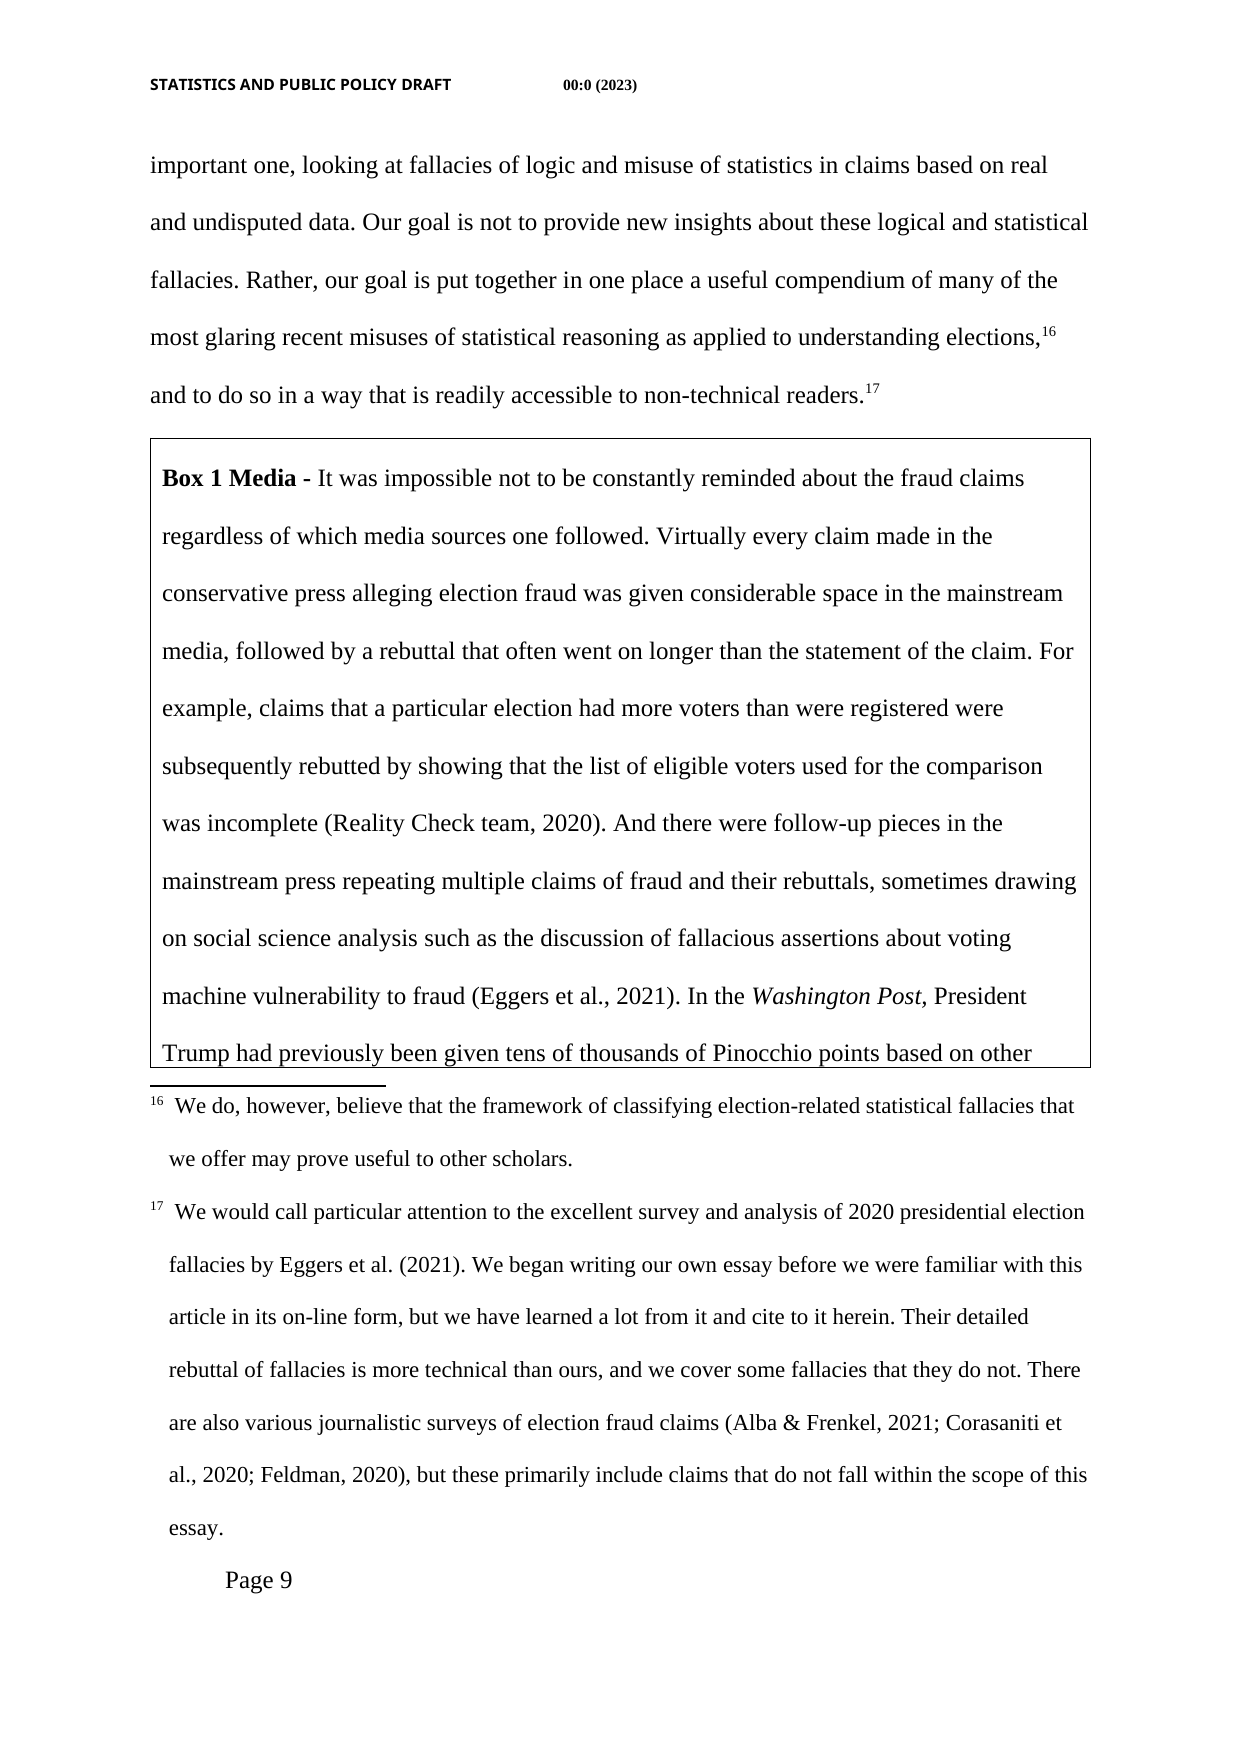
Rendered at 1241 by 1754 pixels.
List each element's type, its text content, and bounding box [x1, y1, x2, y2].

table_header Box 1 Media - It was impossible not to be constantly reminded about the fraud claims regardless of which media sources one followed. Virtually every claim made in the conservative press alleging election fraud was given considerable space in the mainstream media, followed by a rebuttal that often went on longer than the statement of the claim. For example, claims that a particular election had more voters than were registered were subsequently rebutted by showing that the list of eligible voters used for the comparison was incomplete (Reality Check team, 2020). And there were follow-up pieces in the mainstream press repeating multiple claims of fraud and their rebuttals, sometimes drawing on social science analysis such as the discussion of fallacious assertions about voting machine vulnerability to fraud (Eggers et al., 2021). In the Washington Post, President Trump had previously been given tens of thousands of Pinocchio points based on other kinds of claims he made found by the Post to be untruthful, with points added every time the claim was repeated (Kessler, 2020). This constant drumbeat about Trump’s factual misstatements and deceitfulness by a source that conservative voters did not trust may simply have reinforced the view among these voters that Trump was telling truths that the mainstream press was determined to hide. Relevant in psychological terms is the aphorism that “the lady doth protest too much,” in which repeated assertions that a given allegation is untrue become taken as support for a belief that it probably is true. [151, 439, 1090, 1067]
text Exploring why voters believe what they do is not the purpose of this essay. Moreover, in this essay we will not discuss the vast bulk of claims about fraud in 2020, namely those that rest on contested facts. Our concern here is a narrowly focused but important one, looking at fallacies of logic and misuse of statistics in claims based on real and undisputed data. Our goal is not to provide new insights about these logical and statistical fallacies. Rather, our goal is put together in one place a useful compendium of many of the most glaring recent misuses of statistical reasoning as applied to understanding elections, and to do so in a way that is readily accessible to non-technical readers. [150, 150, 1090, 409]
